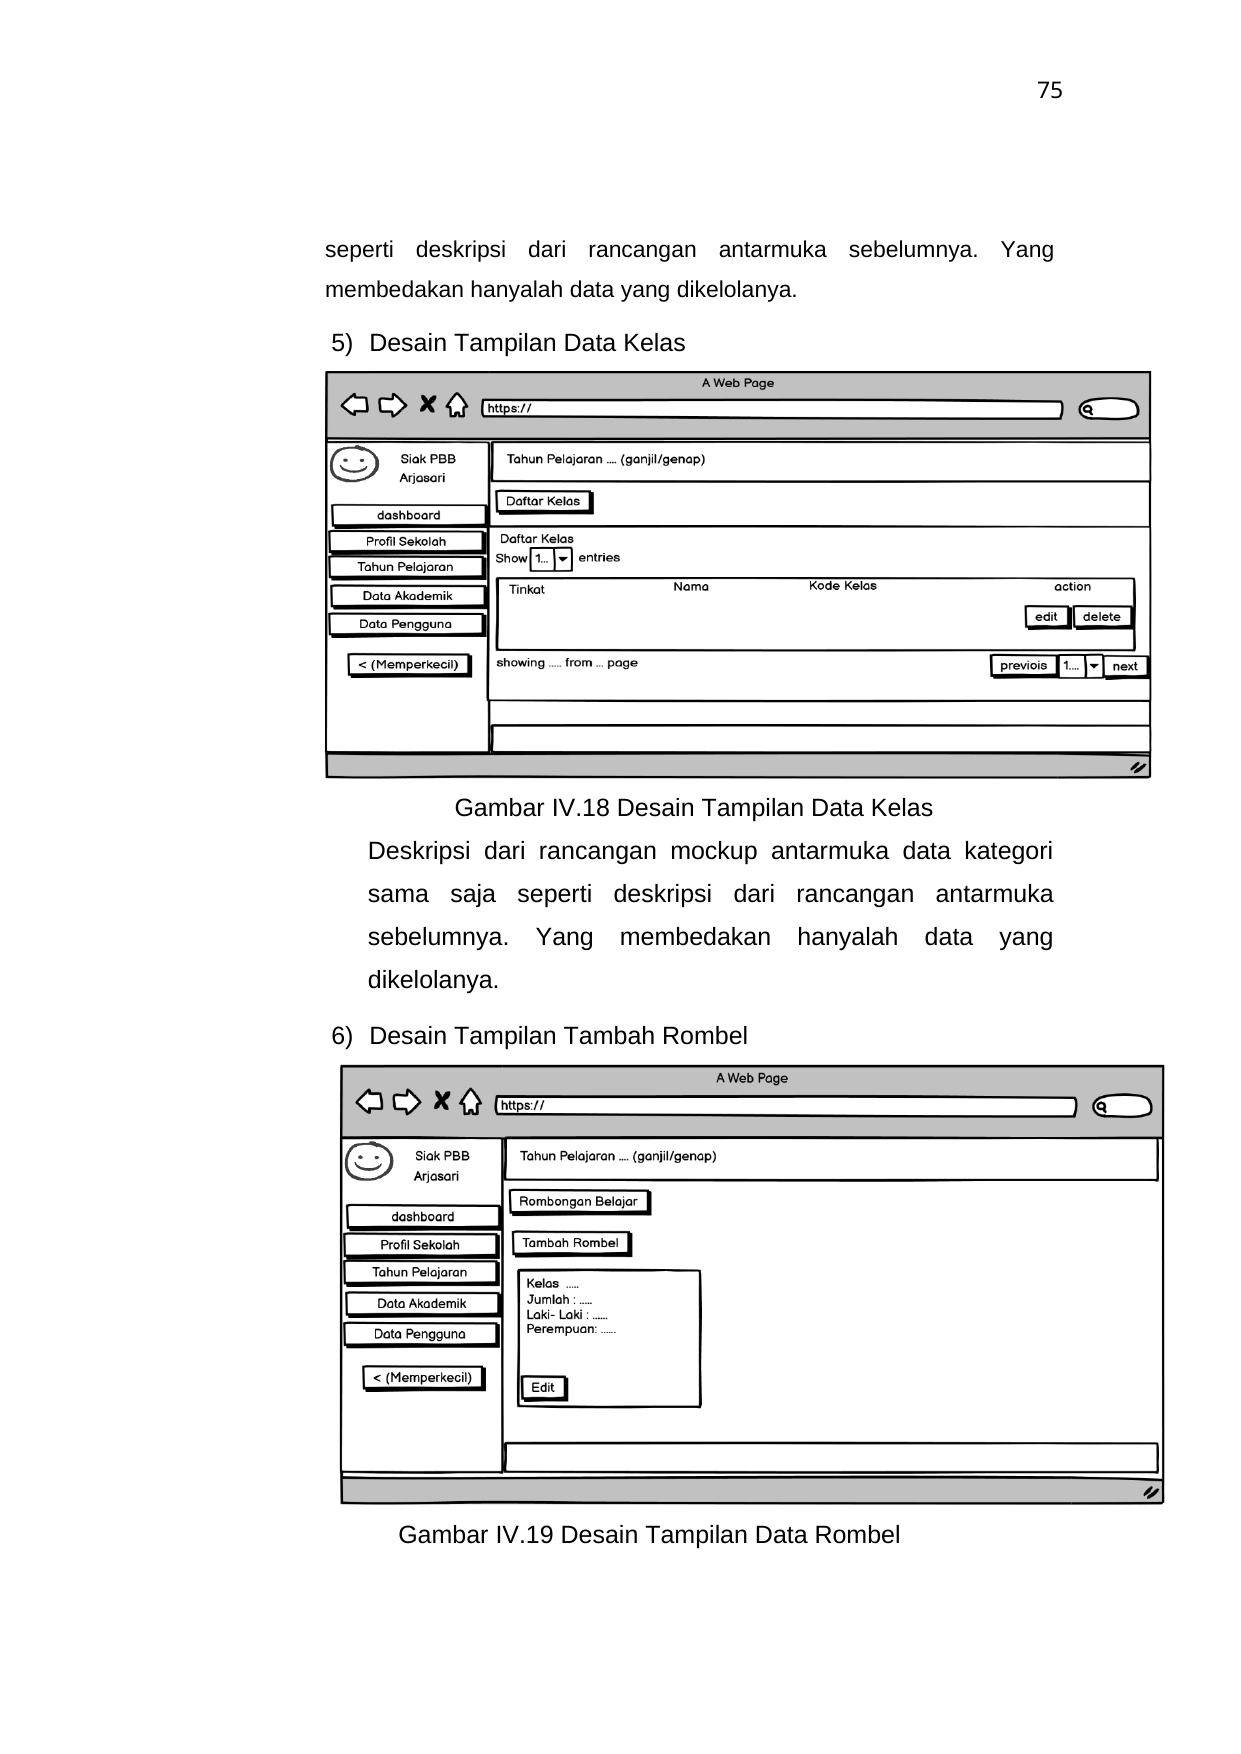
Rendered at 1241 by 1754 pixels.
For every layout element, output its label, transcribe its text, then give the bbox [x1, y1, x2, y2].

text Gambar IV.19 Desain Tampilan Data Rombel [236, 1520, 1063, 1549]
list Desain Tampilan Tambah Rombel [331, 1021, 1063, 1050]
text Gambar IV.18 Desain Tampilan Data Kelas [325, 779, 1063, 822]
picture [339, 1064, 1165, 1505]
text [325, 236, 1054, 302]
picture [325, 371, 1152, 779]
list Desain Tampilan Data Kelas [331, 328, 1063, 357]
